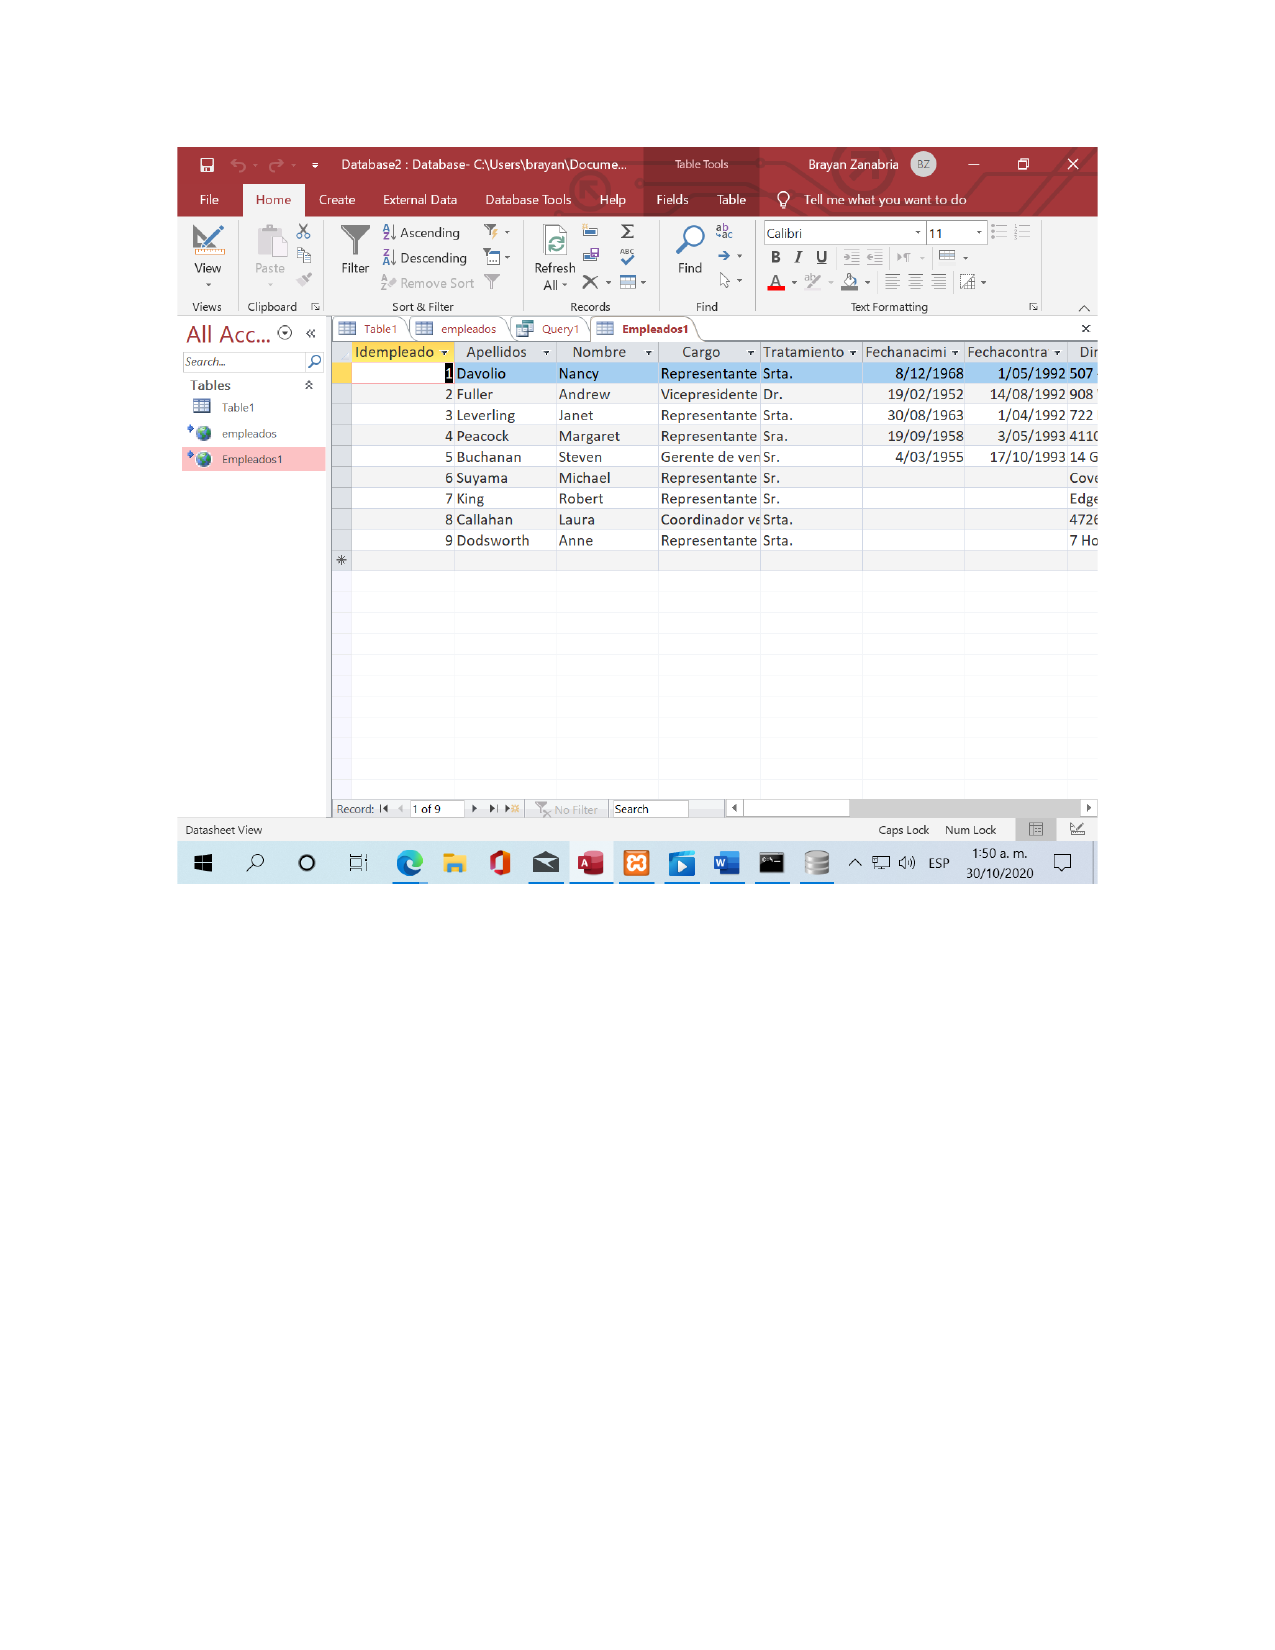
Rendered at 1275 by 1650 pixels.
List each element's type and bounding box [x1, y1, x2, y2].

picture [177, 147, 1098, 884]
